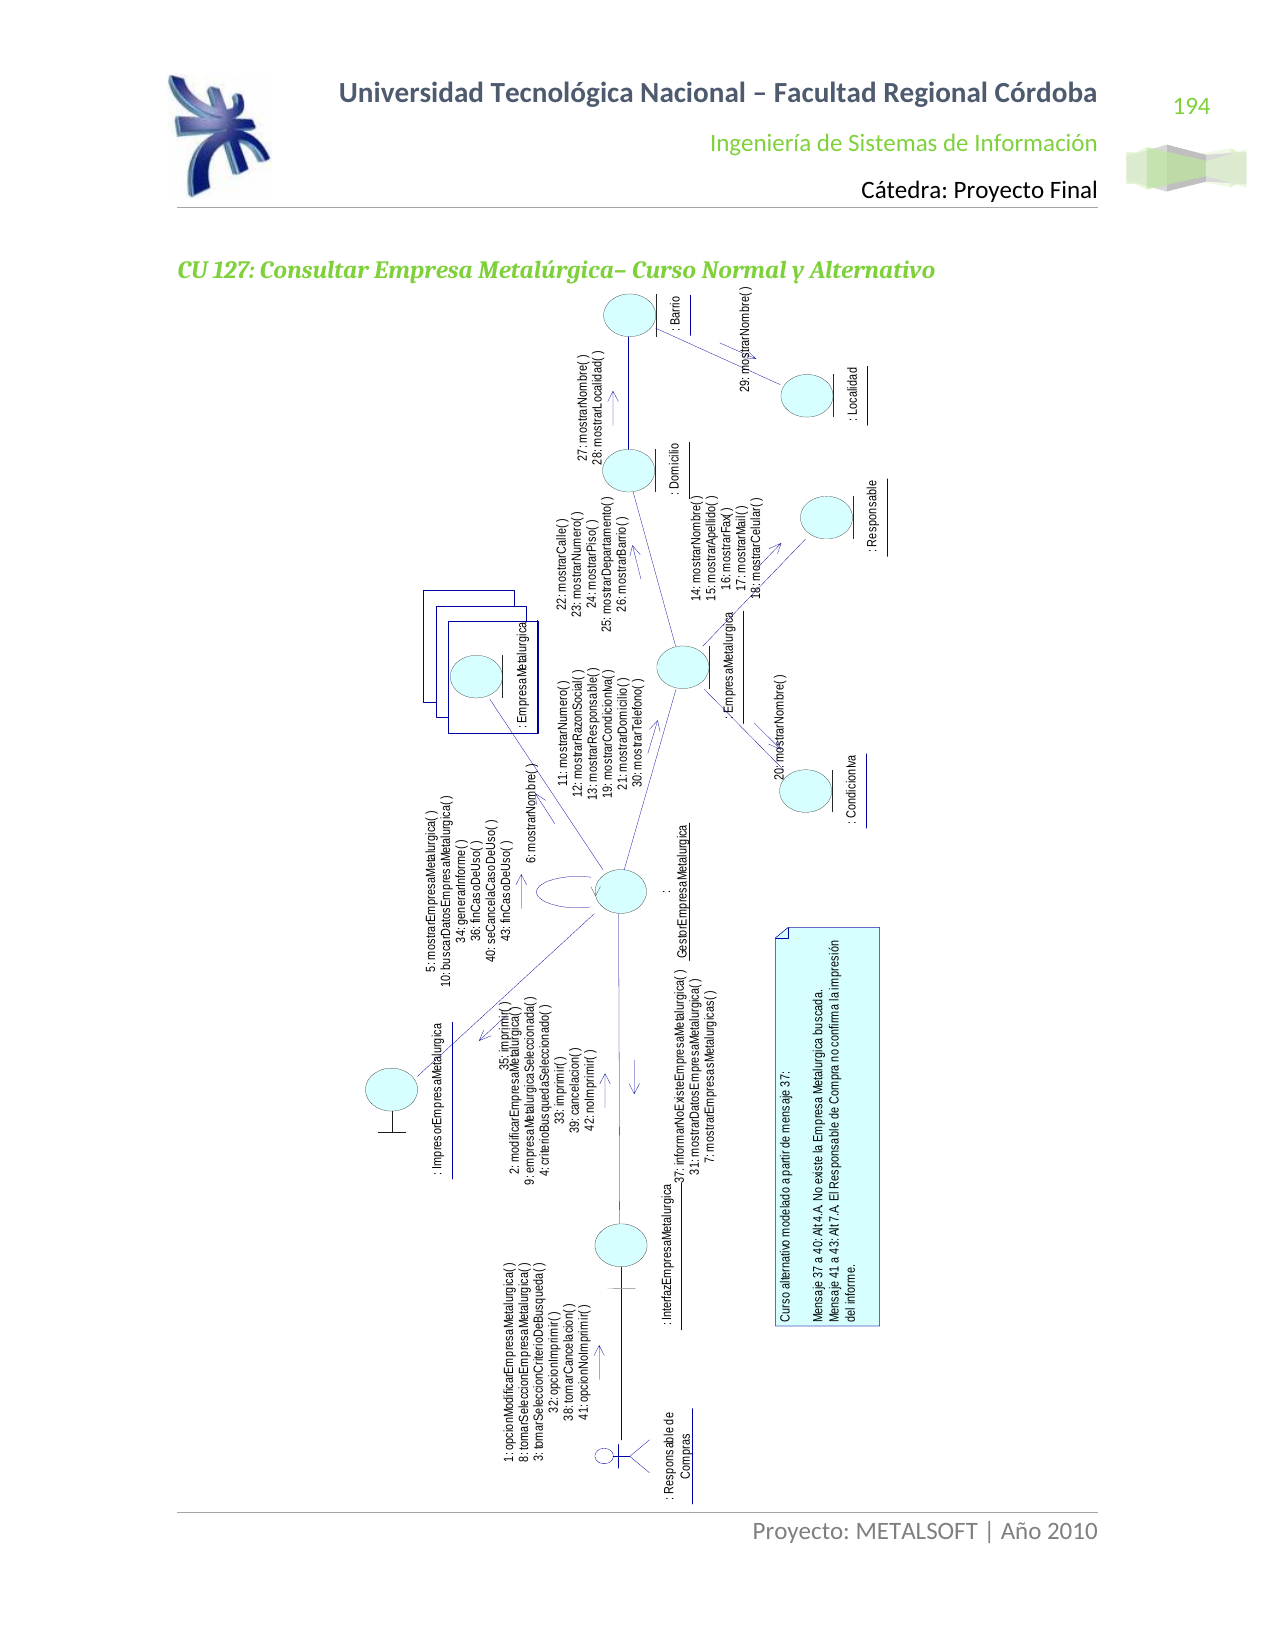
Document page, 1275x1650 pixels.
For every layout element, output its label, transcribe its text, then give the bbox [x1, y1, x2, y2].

text CU 127: Consultar Empresa Metalúrgica– Curso Normal y Alternativo [177, 256, 1098, 284]
picture [167, 74, 272, 199]
